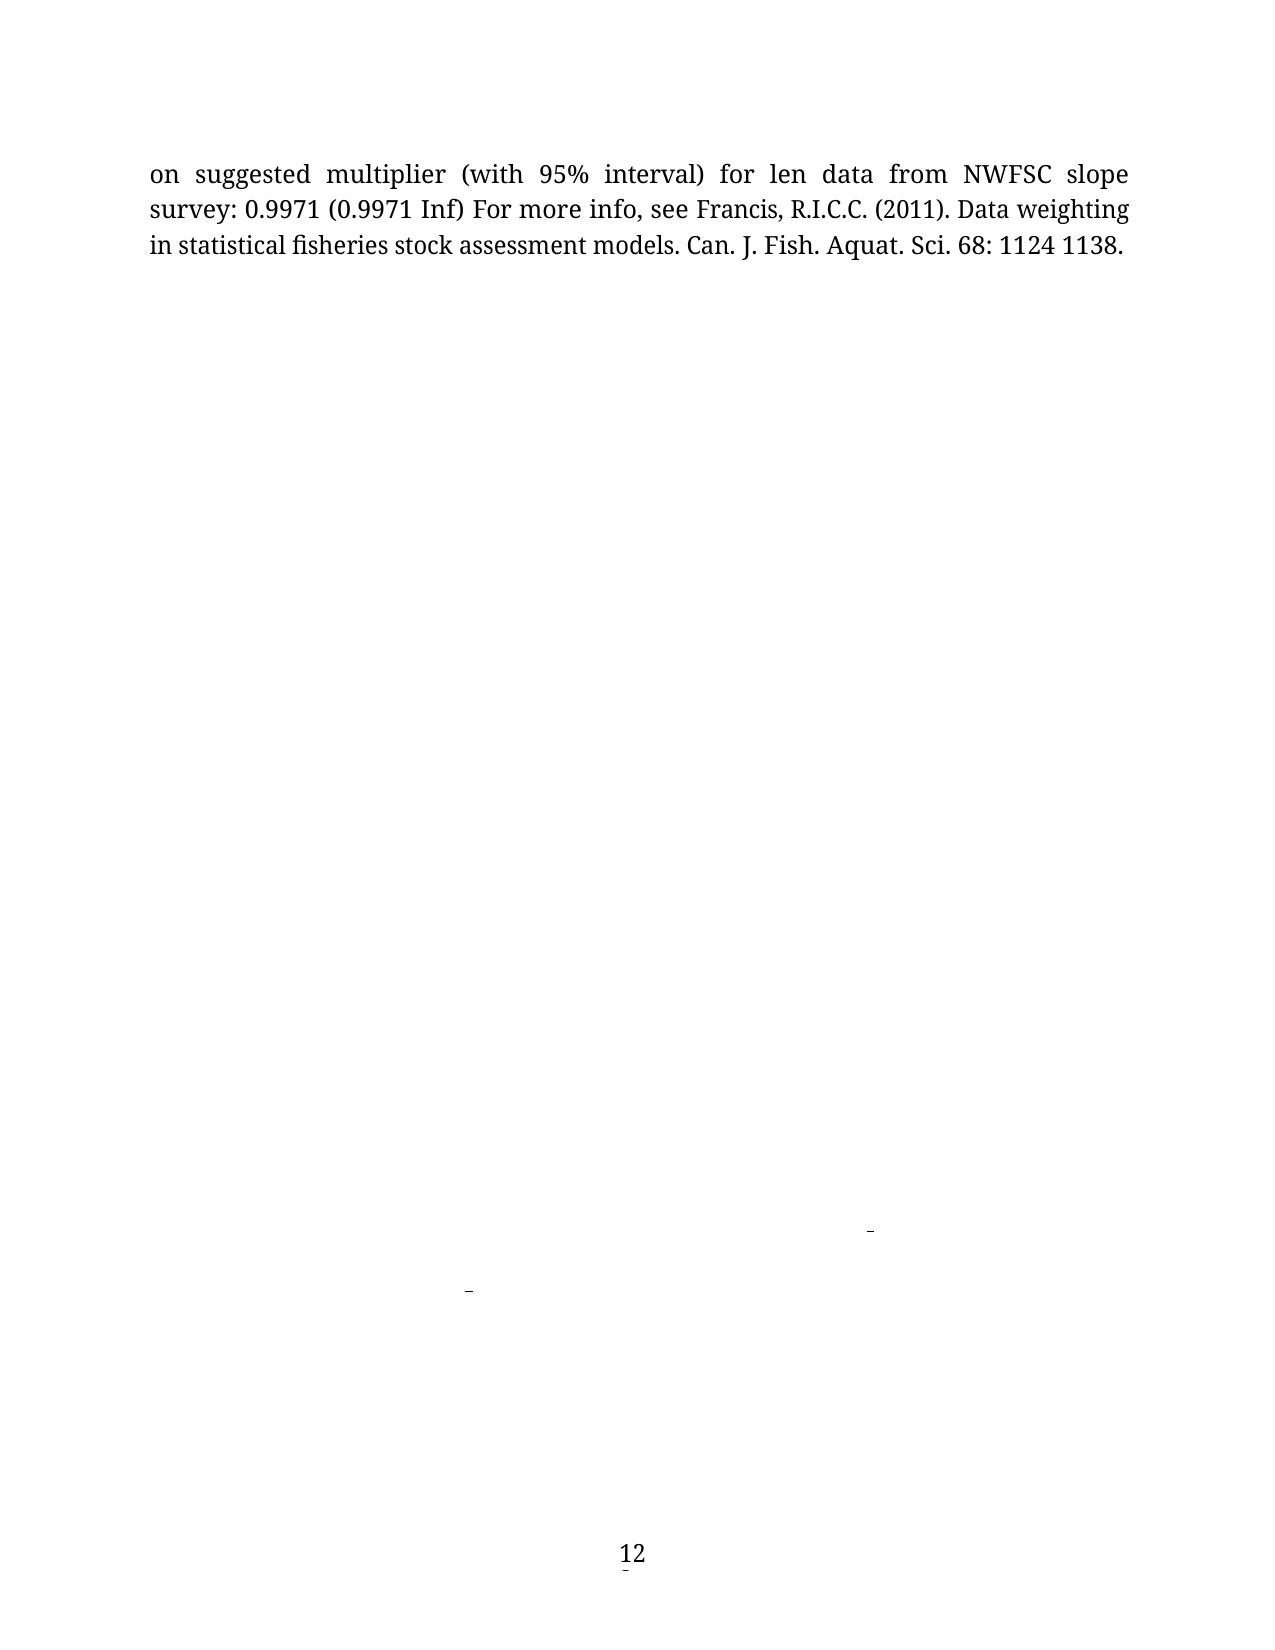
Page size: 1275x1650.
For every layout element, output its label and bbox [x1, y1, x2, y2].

text [149, 156, 1130, 262]
